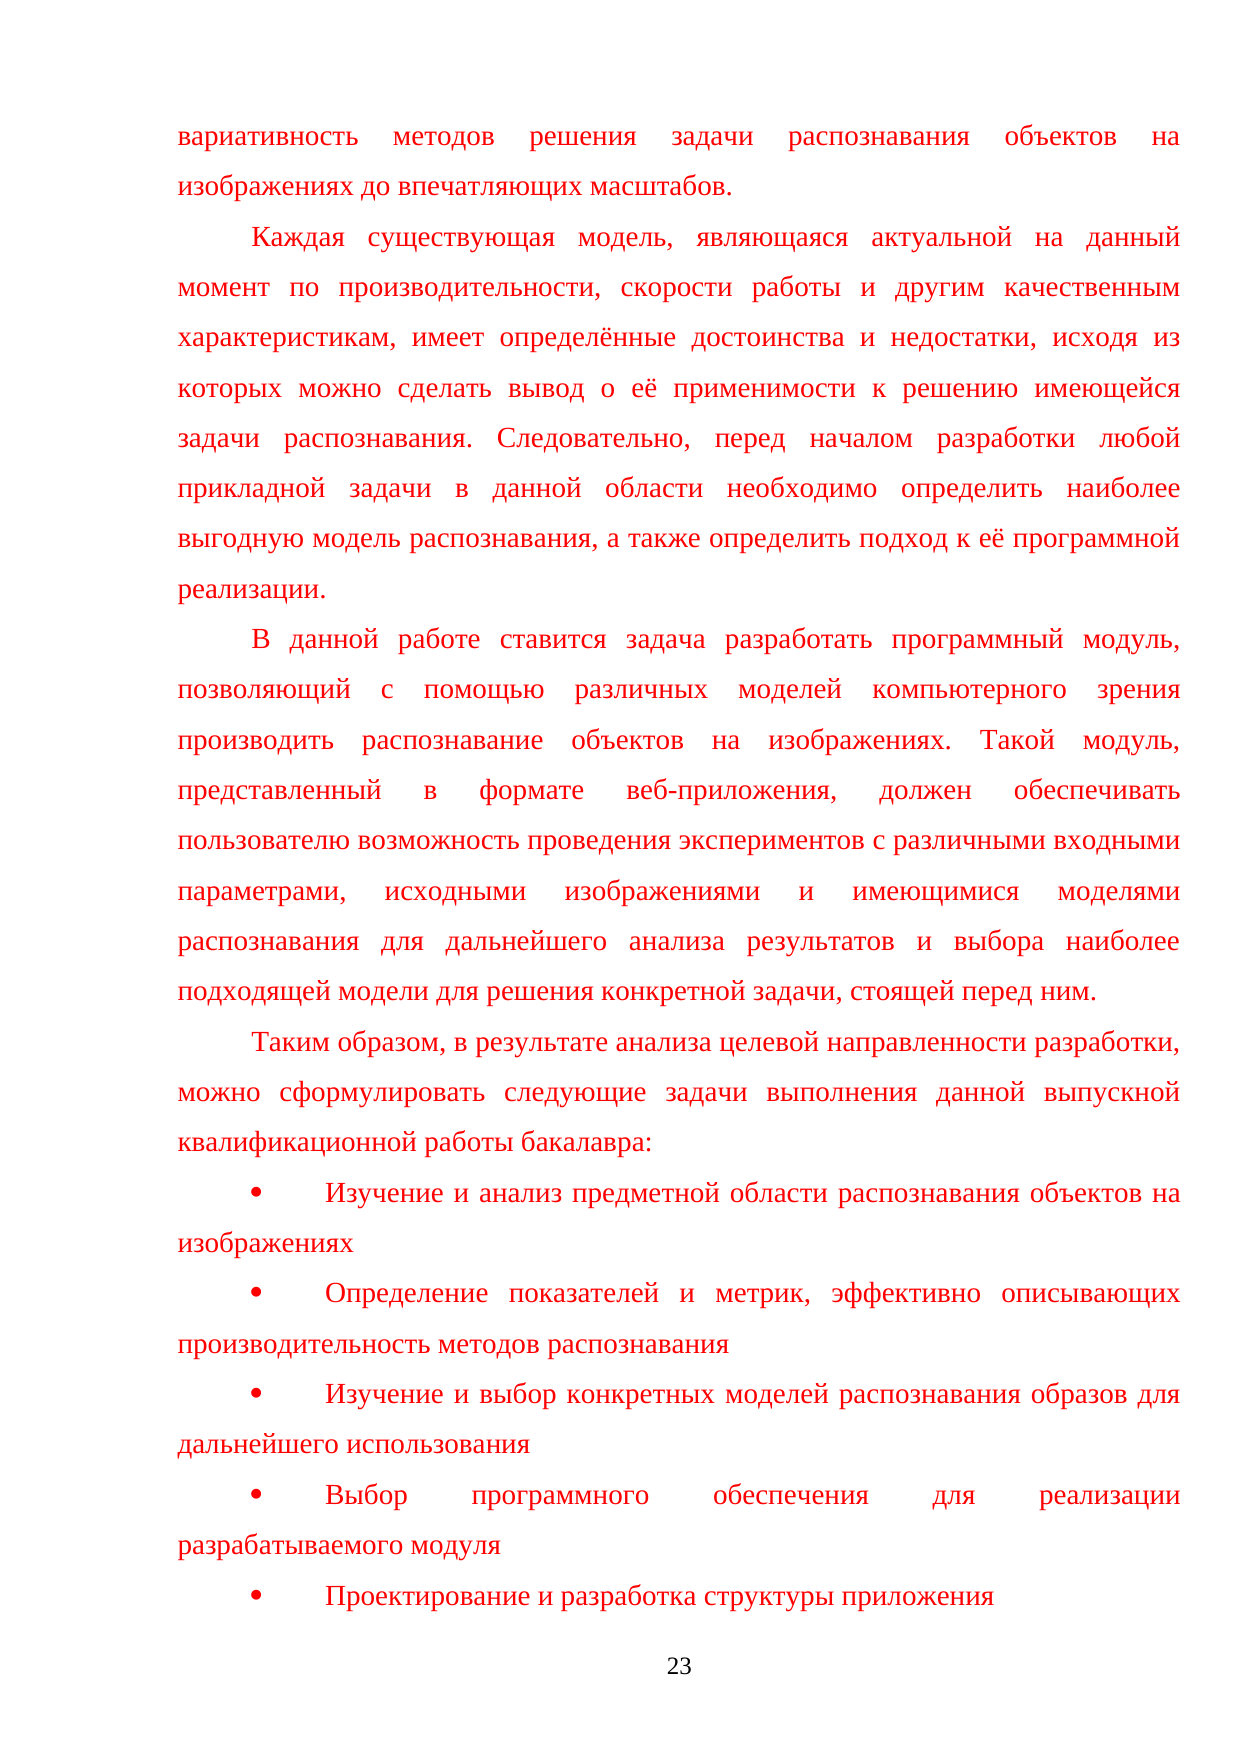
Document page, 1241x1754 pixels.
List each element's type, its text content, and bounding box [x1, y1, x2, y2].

text Таким образом, в результате анализа целевой направленности разработки, можно сформулировать следующие задачи выполнения данной выпускной квалификационной работы бакалавра: [177, 1024, 1181, 1158]
list Изучение и анализ предметной области распознавания объектов на изображениях [177, 1175, 1181, 1259]
list Определение показателей и метрик, эффективно описывающих производительность методов распознавания [177, 1275, 1181, 1359]
text Каждая существующая модель, являющаяся актуальной на данный момент по производительности, скорости работы и другим качественным характеристикам, имеет определённые достоинства и недостатки, исходя из которых можно сделать вывод о её применимости к решению имеющейся задачи распознавания. Следовательно, перед началом разработки любой прикладной задачи в данной области необходимо определить наиболее выгодную модель распознавания, а также определить подход к её программной реализации. [177, 219, 1181, 604]
list Изучение и выбор конкретных моделей распознавания образов для дальнейшего использования [177, 1376, 1181, 1460]
list Выбор программного обеспечения для реализации разрабатываемого модуля [177, 1477, 1181, 1561]
list Проектирование и разработка структуры приложения [177, 1578, 1181, 1611]
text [177, 118, 1181, 202]
text В данной работе ставится задача разработать программный модуль, позволяющий с помощью различных моделей компьютерного зрения производить распознавание объектов на изображениях. Такой модуль, представленный в формате веб-приложения, должен обеспечивать пользователю возможность проведения экспериментов с различными входными параметрами, исходными изображениями и имеющимися моделями распознавания для дальнейшего анализа результатов и выбора наиболее подходящей модели для решения конкретной задачи, стоящей перед ним. [177, 621, 1181, 1007]
